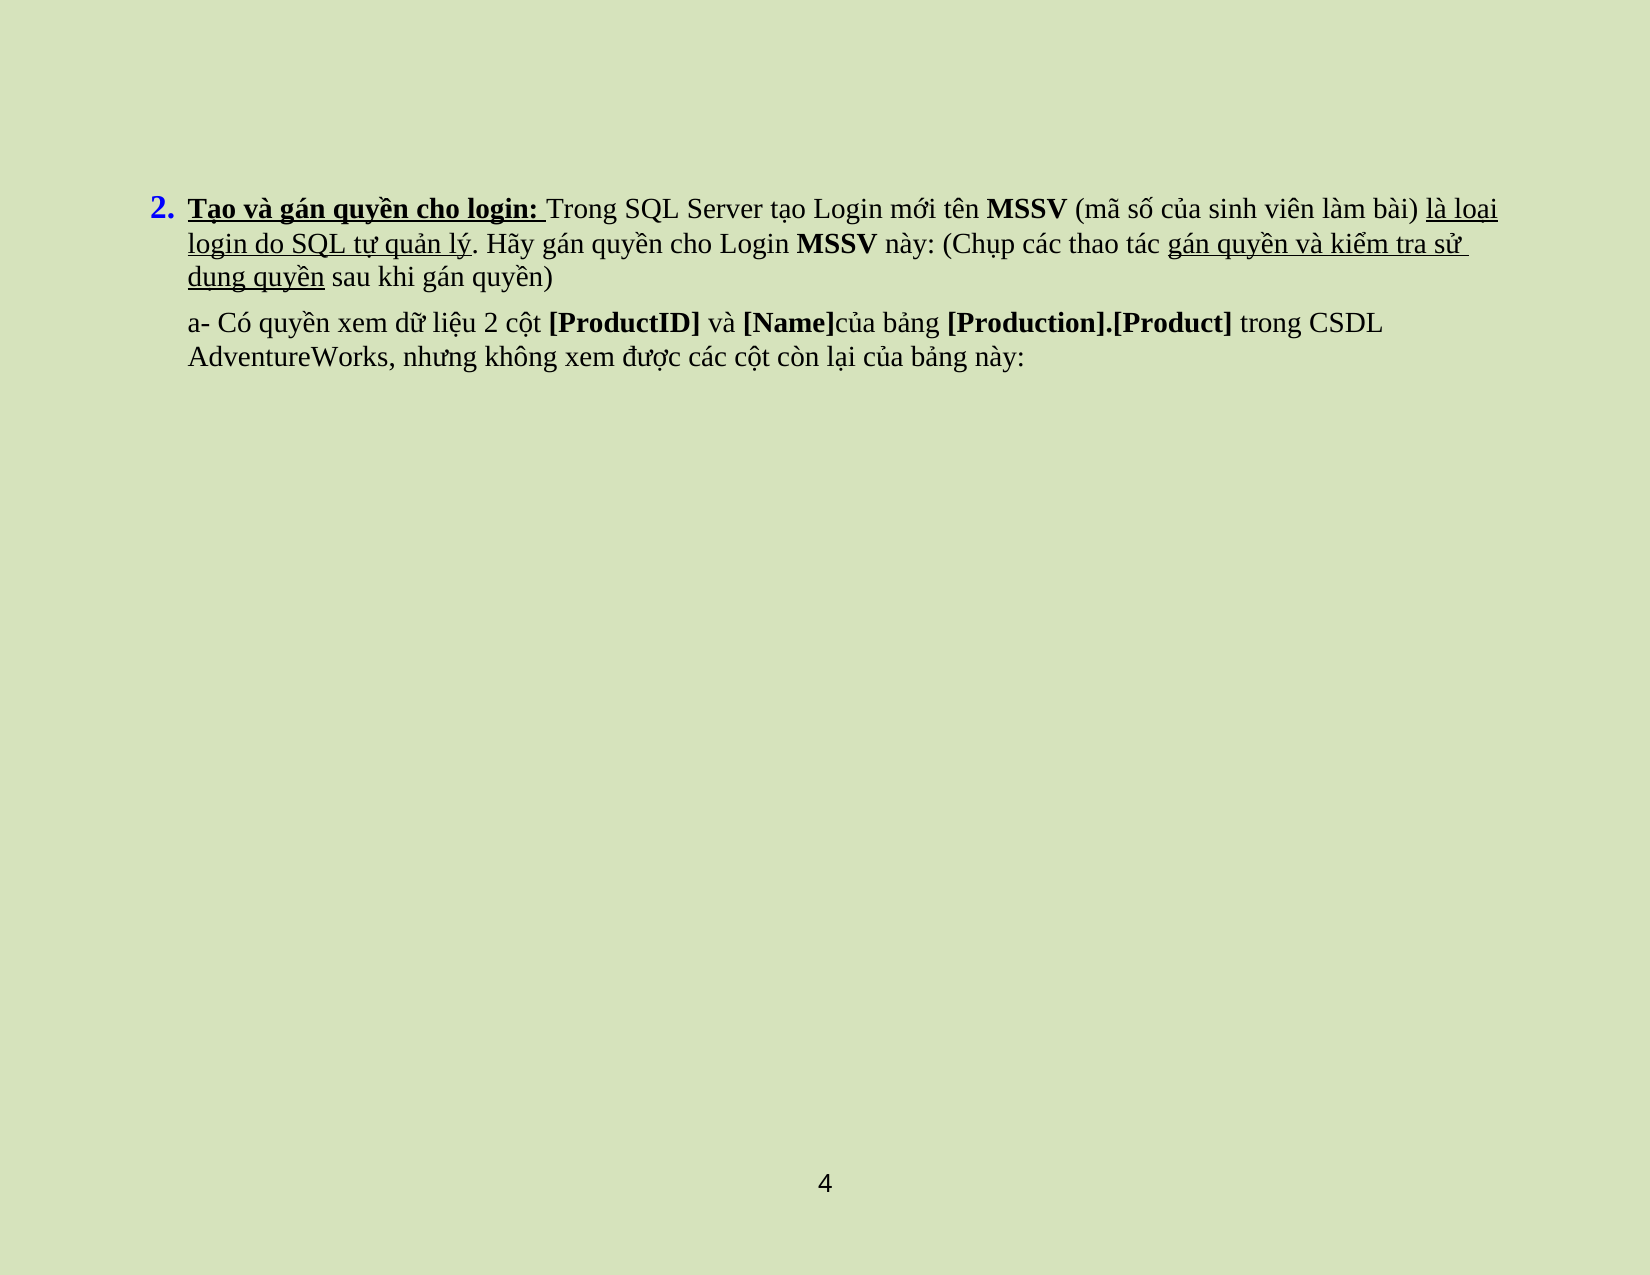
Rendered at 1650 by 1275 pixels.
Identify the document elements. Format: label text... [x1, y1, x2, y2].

list Tạo và gán quyền cho login: Trong SQL Server tạo Login mới tên MSSV (mã số của sinh viên làm bài) là loại login do SQL tự quản lý. Hãy gán quyền cho Login MSSV này: (Chụp các thao tác gán quyền và kiểm tra sử dụng quyền sau khi gán quyền) [150, 187, 1500, 293]
text a- Có quyền xem dữ liệu 2 cột [ProductID] và [Name]của bảng [Production].[Product] trong CSDL AdventureWorks, nhưng không xem được các cột còn lại của bảng này: [187, 305, 1500, 373]
